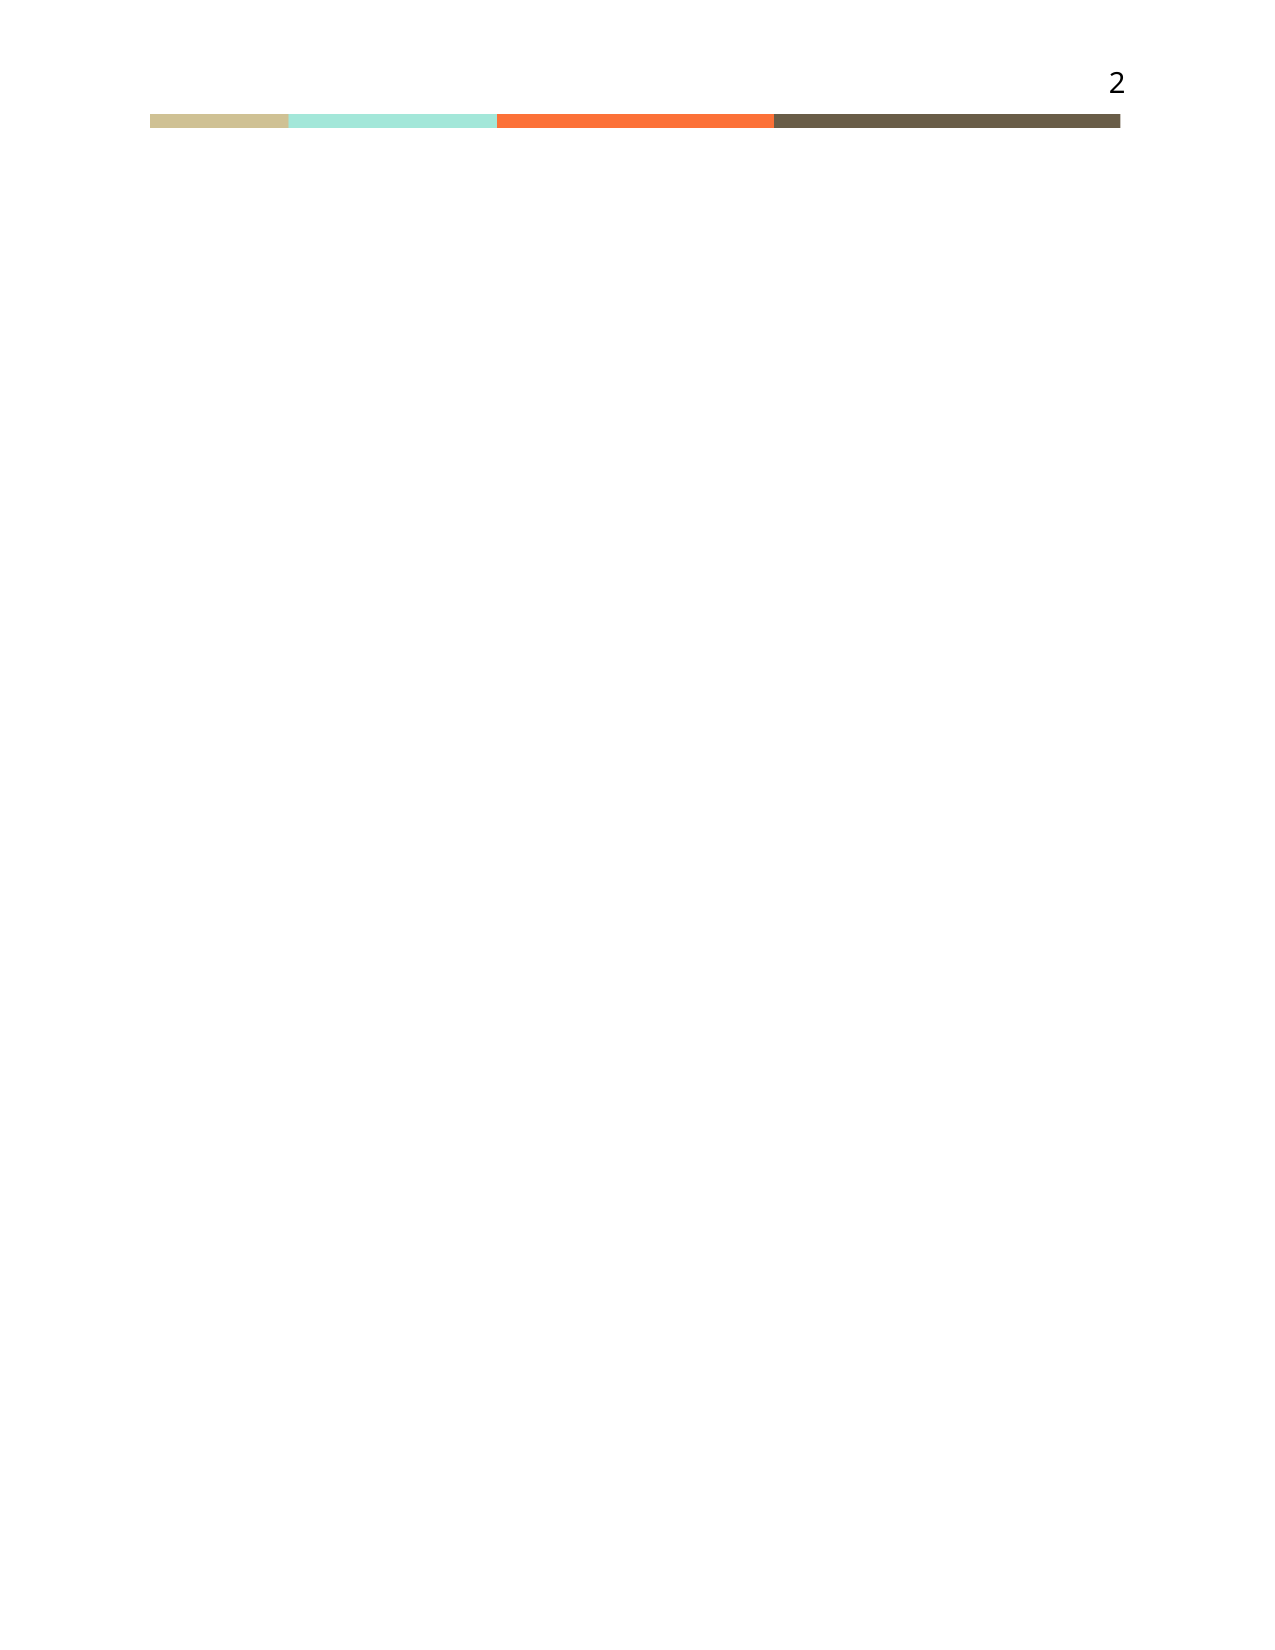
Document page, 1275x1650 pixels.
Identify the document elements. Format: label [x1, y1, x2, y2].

picture [150, 114, 1121, 128]
